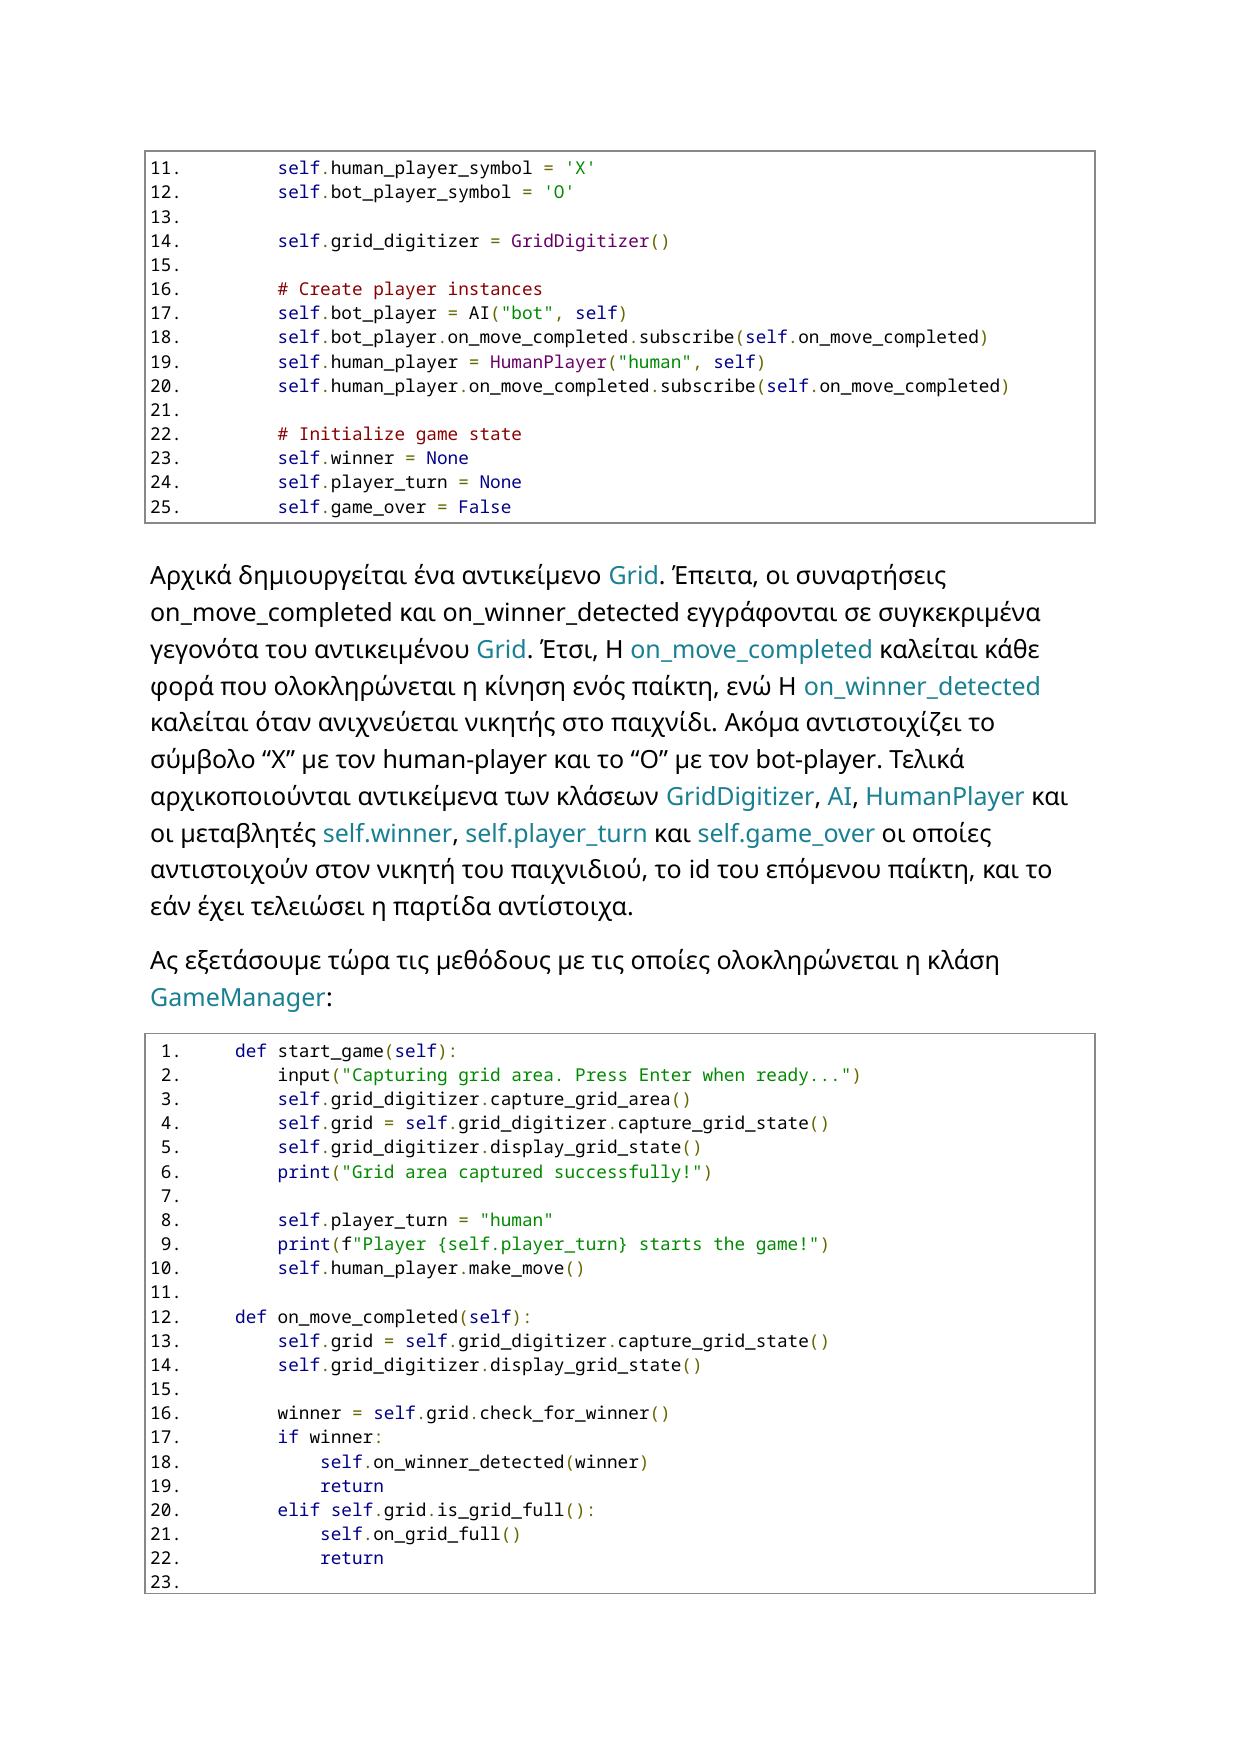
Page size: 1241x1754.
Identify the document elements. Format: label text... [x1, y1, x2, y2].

text 20. elif self.grid.is_grid_full(): [150, 1497, 1090, 1522]
text 21. [150, 397, 1090, 422]
text 18. self.on_winner_detected(winner) [150, 1449, 1090, 1473]
text 23. [150, 1570, 1090, 1593]
text Αρχικά δημιουργείται ένα αντικείμενο Grid. Έπειτα, οι συναρτήσεις on_move_completed και on_winner_detected εγγράφονται σε συγκεκριμένα γεγονότα του αντικειμένου Grid. Έτσι, Η on_move_completed καλείται κάθε φορά που ολοκληρώνεται η κίνηση ενός παίκτη, ενώ Η on_winner_detected καλείται όταν ανιχνεύεται νικητής στο παιχνίδι. Ακόμα αντιστοιχίζει το σύμβολο “X” με τον human-player και το “O” με τον bot-player. Τελικά αρχικοποιούνται αντικείμενα των κλάσεων GridDigitizer, AI, HumanPlayer και οι μεταβλητές self.winner, self.player_turn και self.game_over οι οποίες αντιστοιχούν στον νικητή του παιχνιδιού, το id του επόμενου παίκτη, και το εάν έχει τελειώσει η παρτίδα αντίστοιχα. [150, 558, 1090, 923]
text 18. self.bot_player.on_move_completed.subscribe(self.on_move_completed) [150, 325, 1090, 349]
text 12. self.bot_player_symbol = 'O' [150, 180, 1090, 204]
text 25. self.game_over = False [146, 488, 1094, 522]
text 5. self.grid_digitizer.display_grid_state() [150, 1135, 1090, 1159]
text 23. self.winner = None [150, 446, 1090, 470]
text Ας εξετάσουμε τώρα τις μεθόδους με τις οποίες ολοκληρώνεται η κλάση GameManager: [150, 942, 1090, 1013]
text 10. self.human_player.make_move() [150, 1256, 1090, 1280]
text 16. winner = self.grid.check_for_winner() [150, 1401, 1090, 1425]
text 13. [150, 204, 1090, 228]
text 11. self.human_player_symbol = 'X' [146, 152, 1094, 180]
text 19. return [150, 1473, 1090, 1497]
text 21. self.on_grid_full() [150, 1522, 1090, 1546]
text 17. if winner: [150, 1425, 1090, 1449]
text 6. print("Grid area captured successfully!") [150, 1159, 1090, 1183]
text 2. input("Capturing grid area. Press Enter when ready...") [150, 1062, 1090, 1087]
text 11. [150, 1280, 1090, 1304]
text 7. [150, 1183, 1090, 1207]
text 14. self.grid_digitizer.display_grid_state() [150, 1352, 1090, 1377]
text 9. print(f"Player {self.player_turn} starts the game!") [150, 1232, 1090, 1256]
text 1. def start_game(self): [146, 1034, 1094, 1062]
text 17. self.bot_player = AI("bot", self) [150, 301, 1090, 325]
text 8. self.player_turn = "human" [150, 1207, 1090, 1232]
text 24. self.player_turn = None [150, 470, 1090, 488]
text 13. self.grid = self.grid_digitizer.capture_grid_state() [150, 1328, 1090, 1352]
text 22. return [150, 1546, 1090, 1570]
text 15. [150, 1377, 1090, 1401]
text 14. self.grid_digitizer = GridDigitizer() [150, 228, 1090, 252]
text 22. # Initialize game state [150, 422, 1090, 446]
text 16. # Create player instances [150, 277, 1090, 301]
text 20. self.human_player.on_move_completed.subscribe(self.on_move_completed) [150, 373, 1090, 397]
text 19. self.human_player = HumanPlayer("human", self) [150, 349, 1090, 373]
text 3. self.grid_digitizer.capture_grid_area() [150, 1087, 1090, 1111]
text 15. [150, 252, 1090, 277]
text 12. def on_move_completed(self): [150, 1304, 1090, 1328]
text 4. self.grid = self.grid_digitizer.capture_grid_state() [150, 1111, 1090, 1135]
